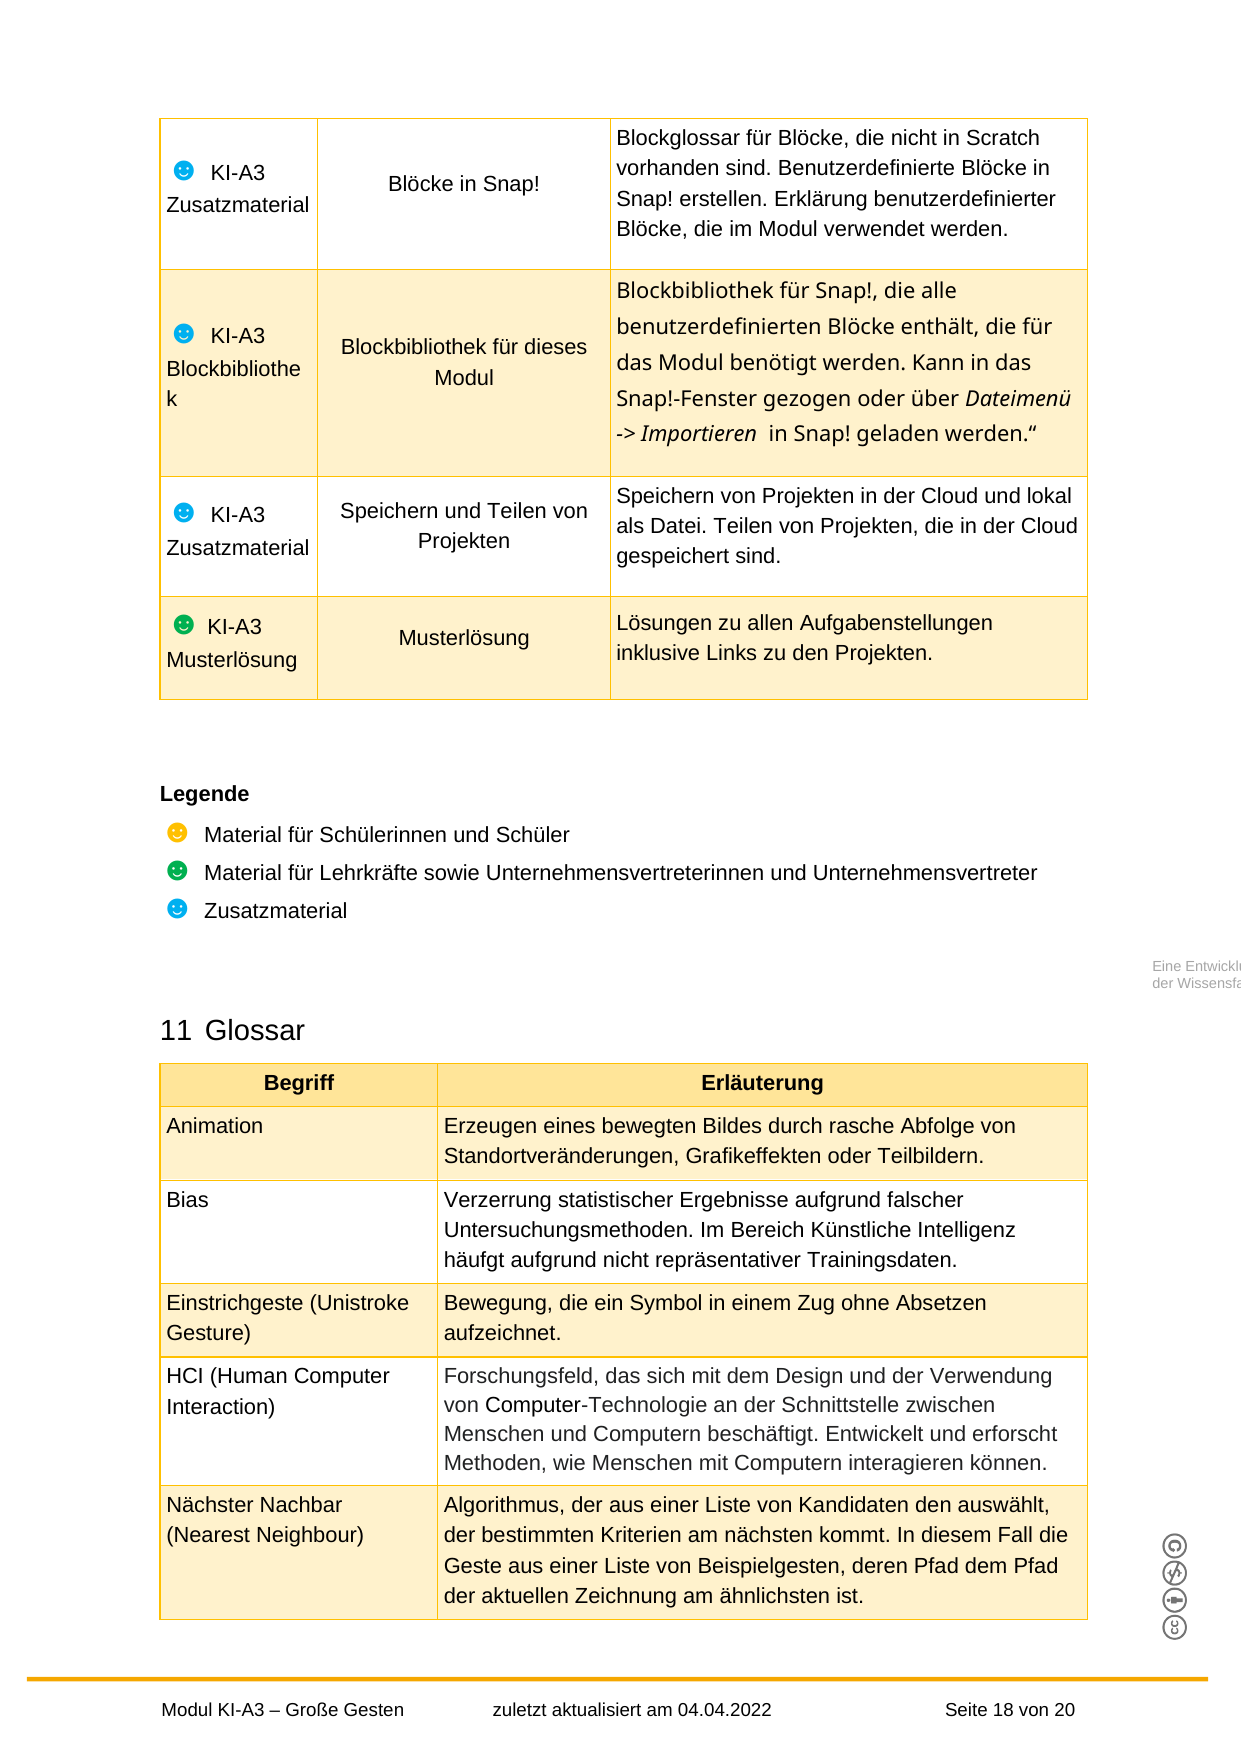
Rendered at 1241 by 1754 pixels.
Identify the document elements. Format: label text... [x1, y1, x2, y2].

text ☻ Material für Lehrkräfte sowie Unternehmensvertreterinnen und Unternehmensvertreter [159, 849, 1081, 888]
table_cell Lösungen zu allen Aufgabenstellungen inklusive Links zu den Projekten. [611, 597, 1087, 699]
table_cell Musterlösung [318, 597, 610, 699]
text Legende [159, 781, 1081, 806]
table_cell Nächster Nachbar (Nearest Neighbour) [161, 1486, 437, 1619]
table_cell Speichern von Projekten in der Cloud und lokal als Datei. Teilen von Projekten, die in der Cloud gespeichert sind. [611, 477, 1087, 596]
table_cell Forschungsfeld, das sich mit dem Design und der Verwendung von Computer-Technologie an der Schnittstelle zwischen Menschen und Computern beschäftigt. Entwickelt und erforscht Methoden, wie Menschen mit Computern interagieren können. [438, 1358, 1087, 1485]
table_cell Bias [161, 1181, 437, 1283]
text ☻ Material für Schülerinnen und Schüler [159, 811, 1081, 849]
table_cell ☻ KI-A3 Zusatzmaterial [161, 119, 317, 268]
table_cell Blöcke in Snap! [318, 119, 610, 268]
table_cell Erzeugen eines bewegten Bildes durch rasche Abfolge von Standortveränderungen, Grafikeffekten oder Teilbildern. [438, 1107, 1087, 1179]
table_cell Blockbibliothek für dieses Modul [318, 270, 610, 476]
table_header Begriff [161, 1064, 437, 1106]
subtitle Glossar [159, 1013, 1081, 1046]
table_cell HCI (Human Computer Interaction) [161, 1358, 437, 1485]
text ☻ Zusatzmaterial [159, 888, 1081, 926]
table_cell ☻ KI-A3 Blockbibliothek [161, 270, 317, 476]
table_cell Verzerrung statistischer Ergebnisse aufgrund falscher Untersuchungsmethoden. Im Bereich Künstliche Intelligenz häufgt aufgrund nicht repräsentativer Trainingsdaten. [438, 1181, 1087, 1283]
table_cell ☻ KI-A3 Musterlösung [161, 597, 317, 699]
table_cell Bewegung, die ein Symbol in einem Zug ohne Absetzen aufzeichnet. [438, 1284, 1087, 1356]
table_cell Blockglossar für Blöcke, die nicht in Scratch vorhanden sind. Benutzerdefinierte Blöcke in Snap! erstellen. Erklärung benutzerdefinierter Blöcke, die im Modul verwendet werden. [611, 119, 1087, 268]
table_header Erläuterung [438, 1064, 1087, 1106]
table_cell Blockbibliothek für Snap!, die alle benutzerdefinierten Blöcke enthält, die für das Modul benötigt werden. Kann in das Snap!-Fenster gezogen oder über Dateimenü -> Importieren in Snap! geladen werden.“ [611, 270, 1087, 476]
table_cell Algorithmus, der aus einer Liste von Kandidaten den auswählt, der bestimmten Kriterien am nächsten kommt. In diesem Fall die Geste aus einer Liste von Beispielgesten, deren Pfad dem Pfad der aktuellen Zeichnung am ähnlichsten ist. [438, 1486, 1087, 1619]
table_cell ☻ KI-A3 Zusatzmaterial [161, 477, 317, 596]
table_cell Animation [161, 1107, 437, 1179]
table_cell Einstrichgeste (Unistroke Gesture) [161, 1284, 437, 1356]
table_cell Speichern und Teilen von Projekten [318, 477, 610, 596]
